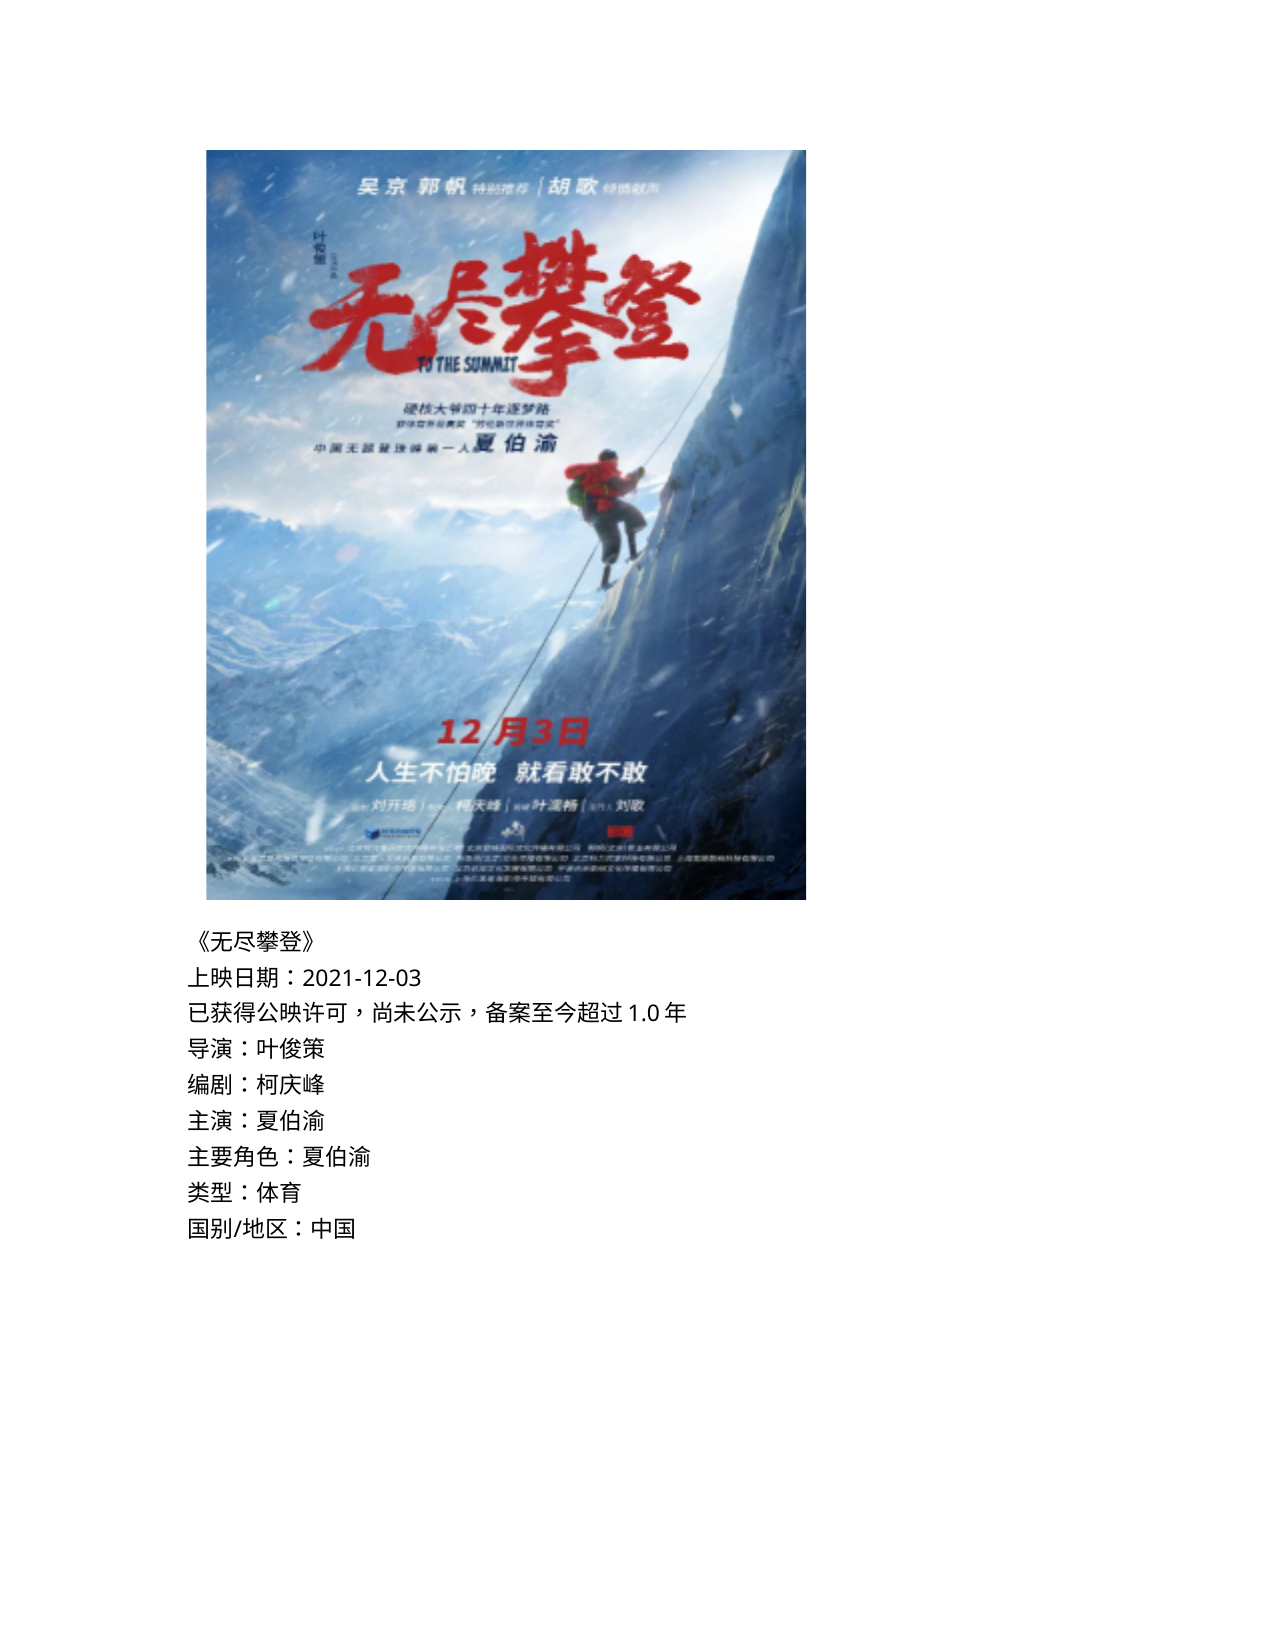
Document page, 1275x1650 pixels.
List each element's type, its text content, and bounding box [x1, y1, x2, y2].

text 《⽆尽攀登》 上映日期：2021-12-03 已获得公映许可，尚未公示，备案至今超过1.0年 导演：叶俊策 编剧：柯庆峰 主演：夏伯渝 主要角色：夏伯渝 类型：体育 国别/地区：中国 [187, 926, 1087, 1244]
picture [206, 150, 807, 900]
